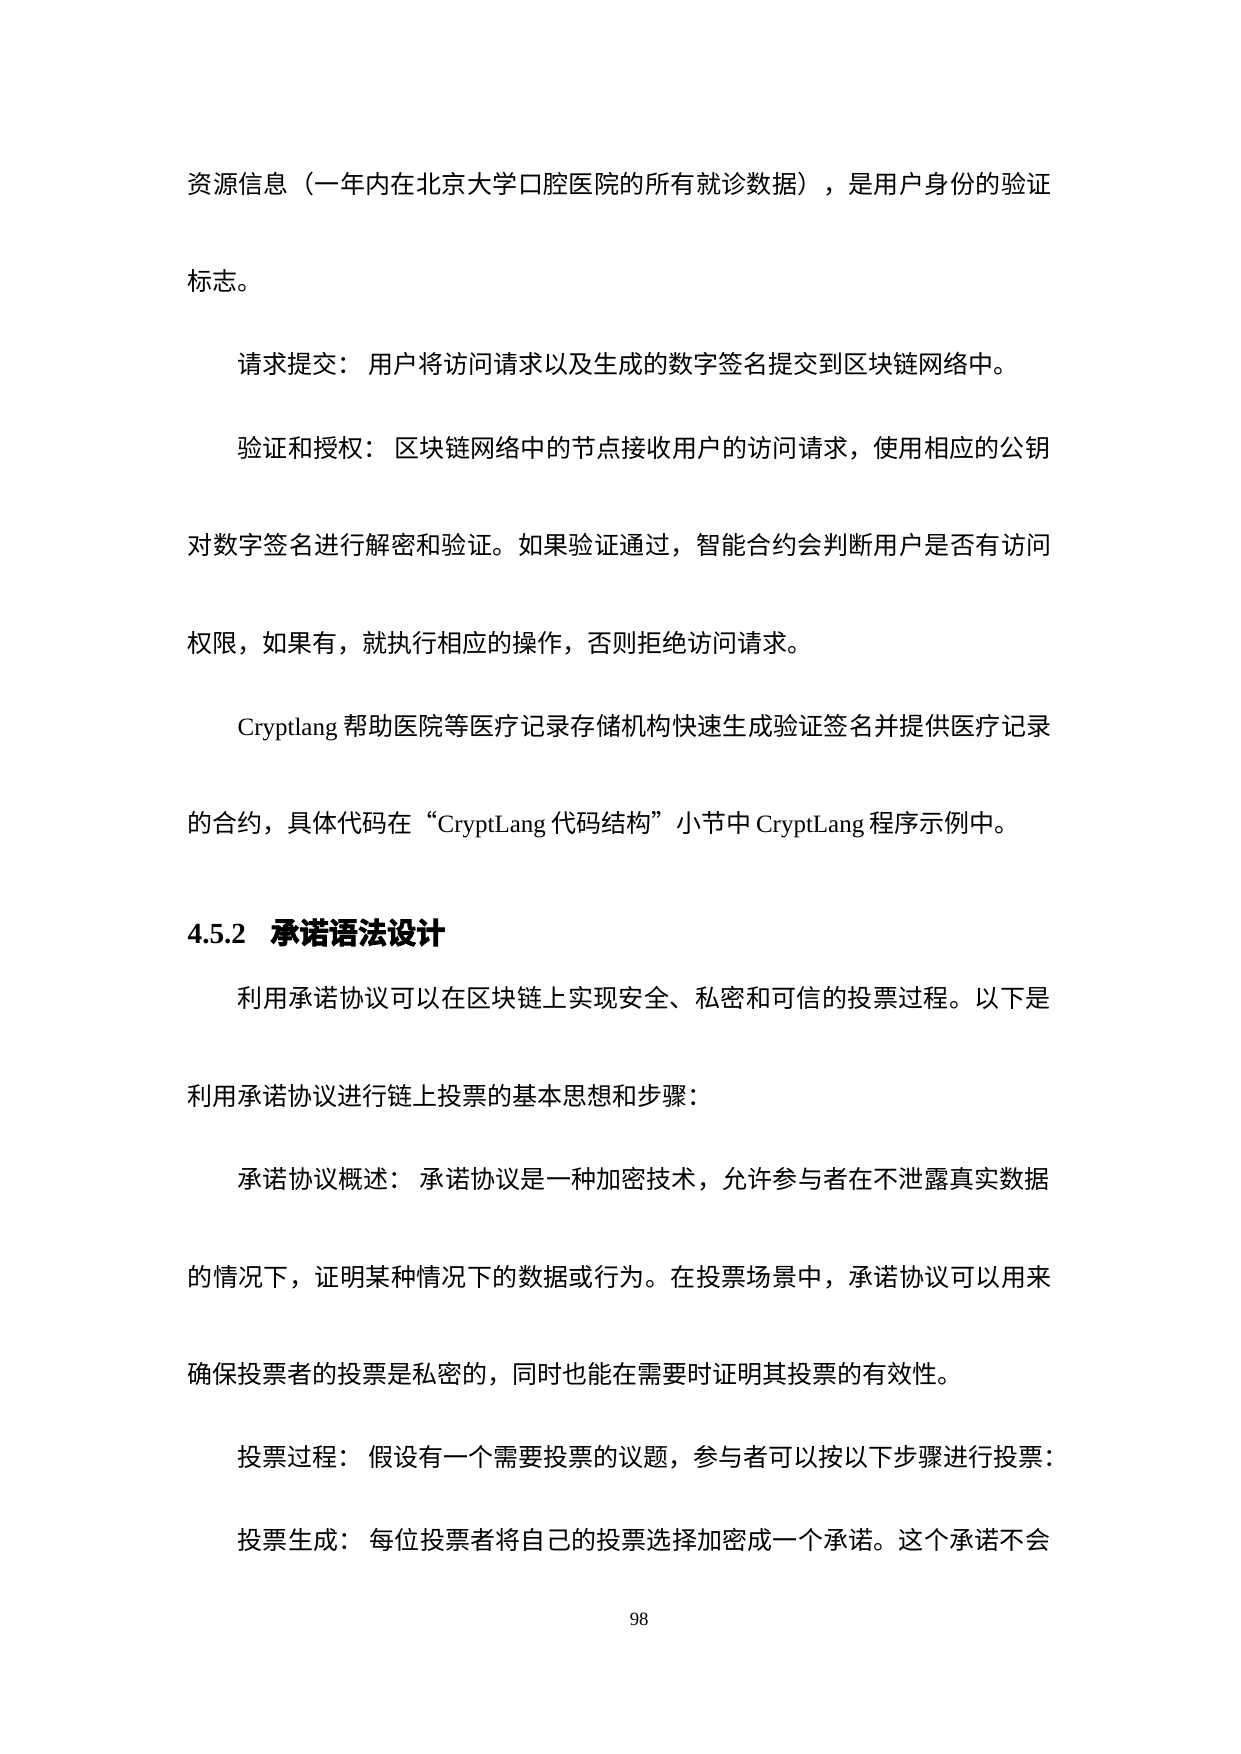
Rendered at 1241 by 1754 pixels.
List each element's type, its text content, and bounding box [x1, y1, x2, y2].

subtitle 承诺语法设计 [187, 899, 1053, 964]
text 验证和授权： 区块链网络中的节点接收用户的访问请求，使用相应的公钥对数字签名进行解密和验证。如果验证通过，智能合约会判断用户是否有访问权限，如果有，就执行相应的操作，否则拒绝访问请求。 [187, 414, 1053, 674]
text 投票过程： 假设有一个需要投票的议题，参与者可以按以下步骤进行投票： [187, 1423, 1053, 1488]
text 利用承诺协议可以在区块链上实现安全、私密和可信的投票过程。以下是利用承诺协议进行链上投票的基本思想和步骤： [187, 964, 1053, 1127]
text 承诺协议概述： 承诺协议是一种加密技术，允许参与者在不泄露真实数据的情况下，证明某种情况下的数据或行为。在投票场景中，承诺协议可以用来确保投票者的投票是私密的，同时也能在需要时证明其投票的有效性。 [187, 1145, 1053, 1405]
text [187, 1506, 1053, 1571]
text 请求提交： 用户将访问请求以及生成的数字签名提交到区块链网络中。 [187, 331, 1053, 396]
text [187, 150, 1053, 312]
text Cryptlang帮助医院等医疗记录存储机构快速生成验证签名并提供医疗记录的合约，具体代码在“CryptLang代码结构”小节中CryptLang程序示例中。 [187, 692, 1053, 854]
